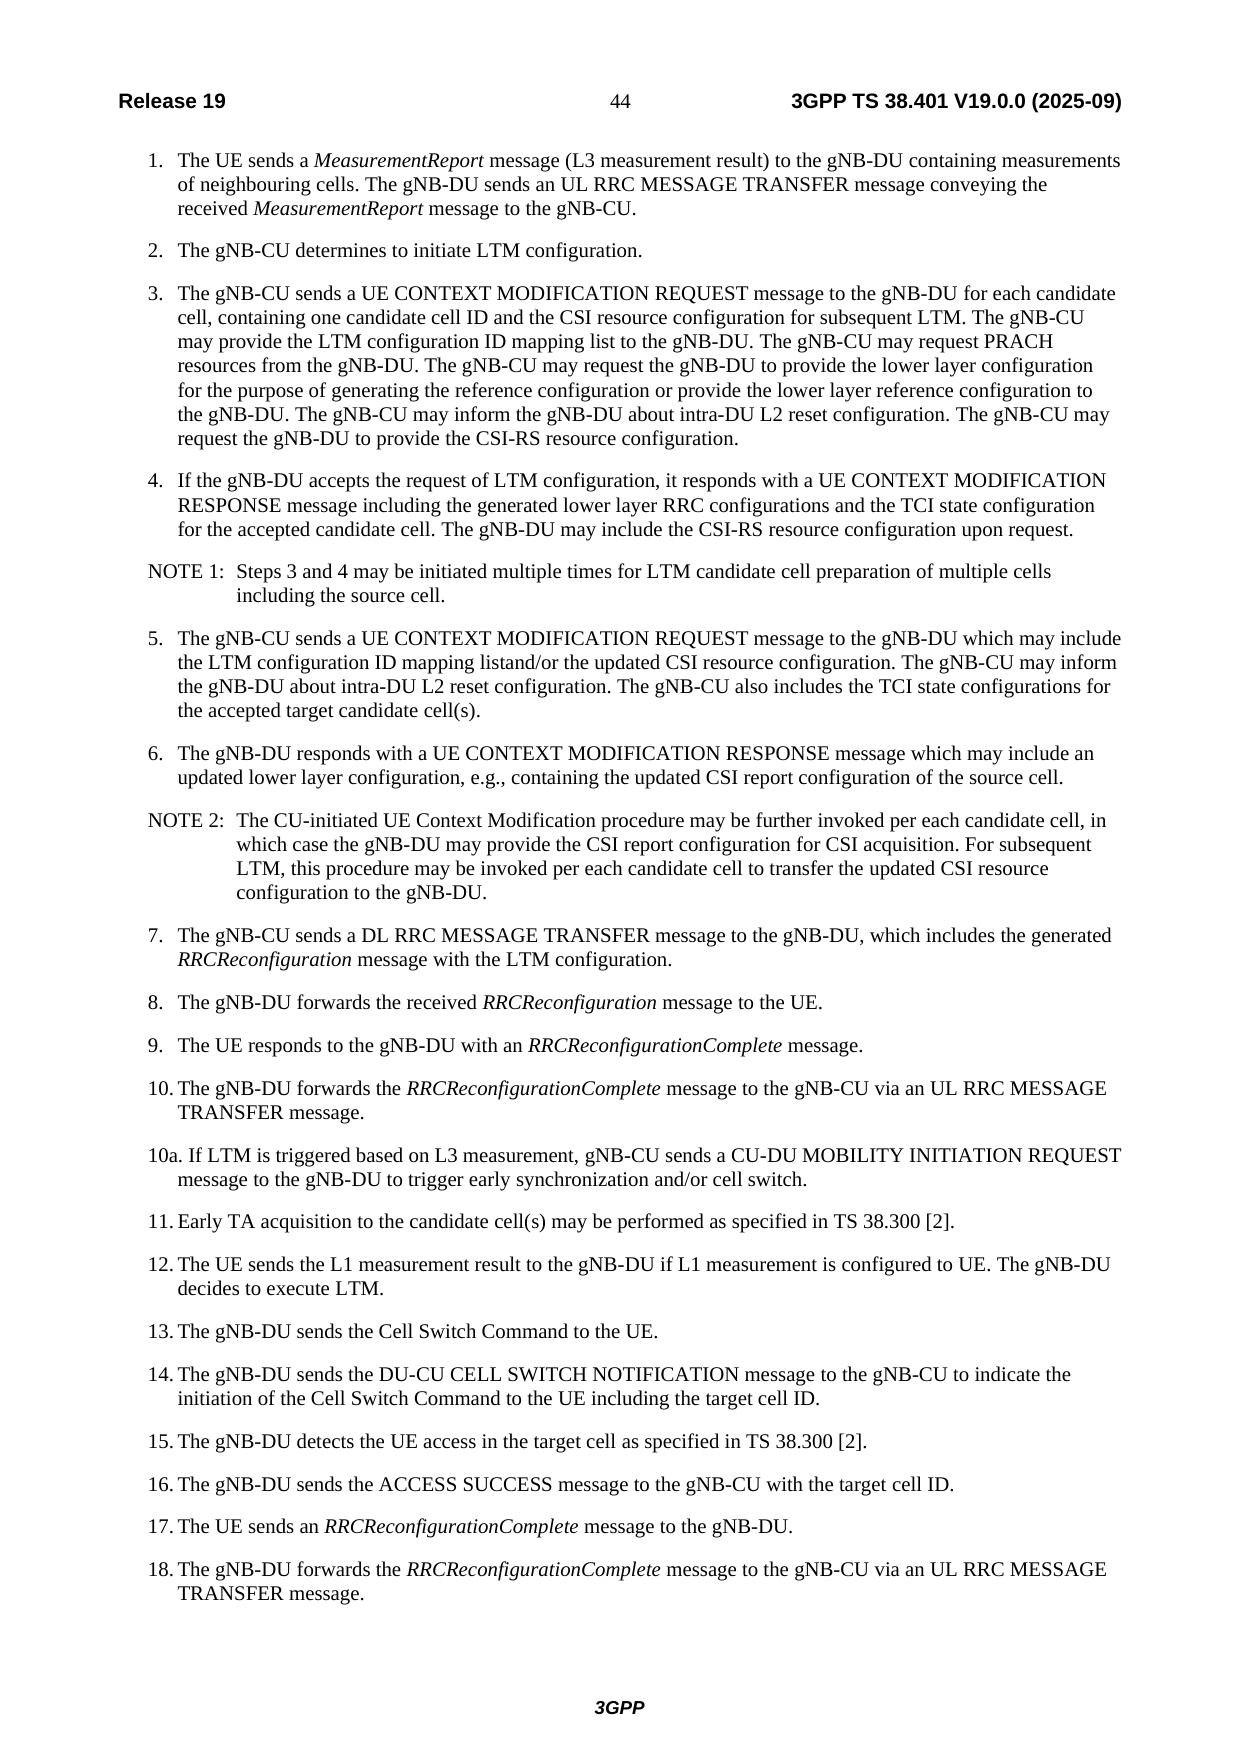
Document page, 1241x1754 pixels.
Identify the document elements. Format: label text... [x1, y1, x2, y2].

text 7. The gNB-CU sends a DL RRC MESSAGE TRANSFER message to the gNB-DU, which includes the generated RRCReconfiguration message with the LTM configuration. [148, 923, 1122, 971]
text NOTE 1: Steps 3 and 4 may be initiated multiple times for LTM candidate cell preparation of multiple cells including the source cell. [148, 559, 1122, 607]
text 5. The gNB-CU sends a UE CONTEXT MODIFICATION REQUEST message to the gNB-DU which may include the LTM configuration ID mapping listand/or the updated CSI resource configuration. The gNB-CU may inform the gNB-DU about intra-DU L2 reset configuration. The gNB-CU also includes the TCI state configurations for the accepted target candidate cell(s). [148, 626, 1122, 722]
text 12. The UE sends the L1 measurement result to the gNB-DU if L1 measurement is configured to UE. The gNB-DU decides to execute LTM. [148, 1252, 1122, 1300]
text 2. The gNB-CU determines to initiate LTM configuration. [148, 238, 1122, 262]
text 18. The gNB-DU forwards the RRCReconfigurationComplete message to the gNB-CU via an UL RRC MESSAGE TRANSFER message. [148, 1557, 1122, 1605]
text 9. The UE responds to the gNB-DU with an RRCReconfigurationComplete message. [148, 1033, 1122, 1057]
text NOTE 2: The CU-initiated UE Context Modification procedure may be further invoked per each candidate cell, in which case the gNB-DU may provide the CSI report configuration for CSI acquisition. For subsequent LTM, this procedure may be invoked per each candidate cell to transfer the updated CSI resource configuration to the gNB-DU. [148, 808, 1122, 904]
text 1. The UE sends a MeasurementReport message (L3 measurement result) to the gNB-DU containing measurements of neighbouring cells. The gNB-DU sends an UL RRC MESSAGE TRANSFER message conveying the received MeasurementReport message to the gNB-CU. [148, 147, 1122, 220]
text 3. The gNB-CU sends a UE CONTEXT MODIFICATION REQUEST message to the gNB-DU for each candidate cell, containing one candidate cell ID and the CSI resource configuration for subsequent LTM. The gNB-CU may provide the LTM configuration ID mapping list to the gNB-DU. The gNB-CU may request PRACH resources from the gNB-DU. The gNB-CU may request the gNB-DU to provide the lower layer configuration for the purpose of generating the reference configuration or provide the lower layer reference configuration to the gNB-DU. The gNB-CU may inform the gNB-DU about intra-DU L2 reset configuration. The gNB-CU may request the gNB-DU to provide the CSI-RS resource configuration. [148, 281, 1122, 450]
text 10a. If LTM is triggered based on L3 measurement, gNB-CU sends a CU-DU MOBILITY INITIATION REQUEST message to the gNB-DU to trigger early synchronization and/or cell switch. [148, 1142, 1122, 1191]
text 16. The gNB-DU sends the ACCESS SUCCESS message to the gNB-CU with the target cell ID. [148, 1472, 1122, 1496]
text 8. The gNB-DU forwards the received RRCReconfiguration message to the UE. [148, 990, 1122, 1014]
text 11. Early TA acquisition to the candidate cell(s) may be performed as specified in TS 38.300 [2]. [148, 1209, 1122, 1233]
text 13. The gNB-DU sends the Cell Switch Command to the UE. [148, 1319, 1122, 1343]
text 4. If the gNB-DU accepts the request of LTM configuration, it responds with a UE CONTEXT MODIFICATION RESPONSE message including the generated lower layer RRC configurations and the TCI state configuration for the accepted candidate cell. The gNB-DU may include the CSI-RS resource configuration upon request. [148, 468, 1122, 541]
text 10. The gNB-DU forwards the RRCReconfigurationComplete message to the gNB-CU via an UL RRC MESSAGE TRANSFER message. [148, 1076, 1122, 1124]
text 15. The gNB-DU detects the UE access in the target cell as specified in TS 38.300 [2]. [148, 1429, 1122, 1453]
text 17. The UE sends an RRCReconfigurationComplete message to the gNB-DU. [148, 1514, 1122, 1538]
text 6. The gNB-DU responds with a UE CONTEXT MODIFICATION RESPONSE message which may include an updated lower layer configuration, e.g., containing the updated CSI report configuration of the source cell. [148, 741, 1122, 789]
text 14. The gNB-DU sends the DU-CU CELL SWITCH NOTIFICATION message to the gNB-CU to indicate the initiation of the Cell Switch Command to the UE including the target cell ID. [148, 1362, 1122, 1410]
